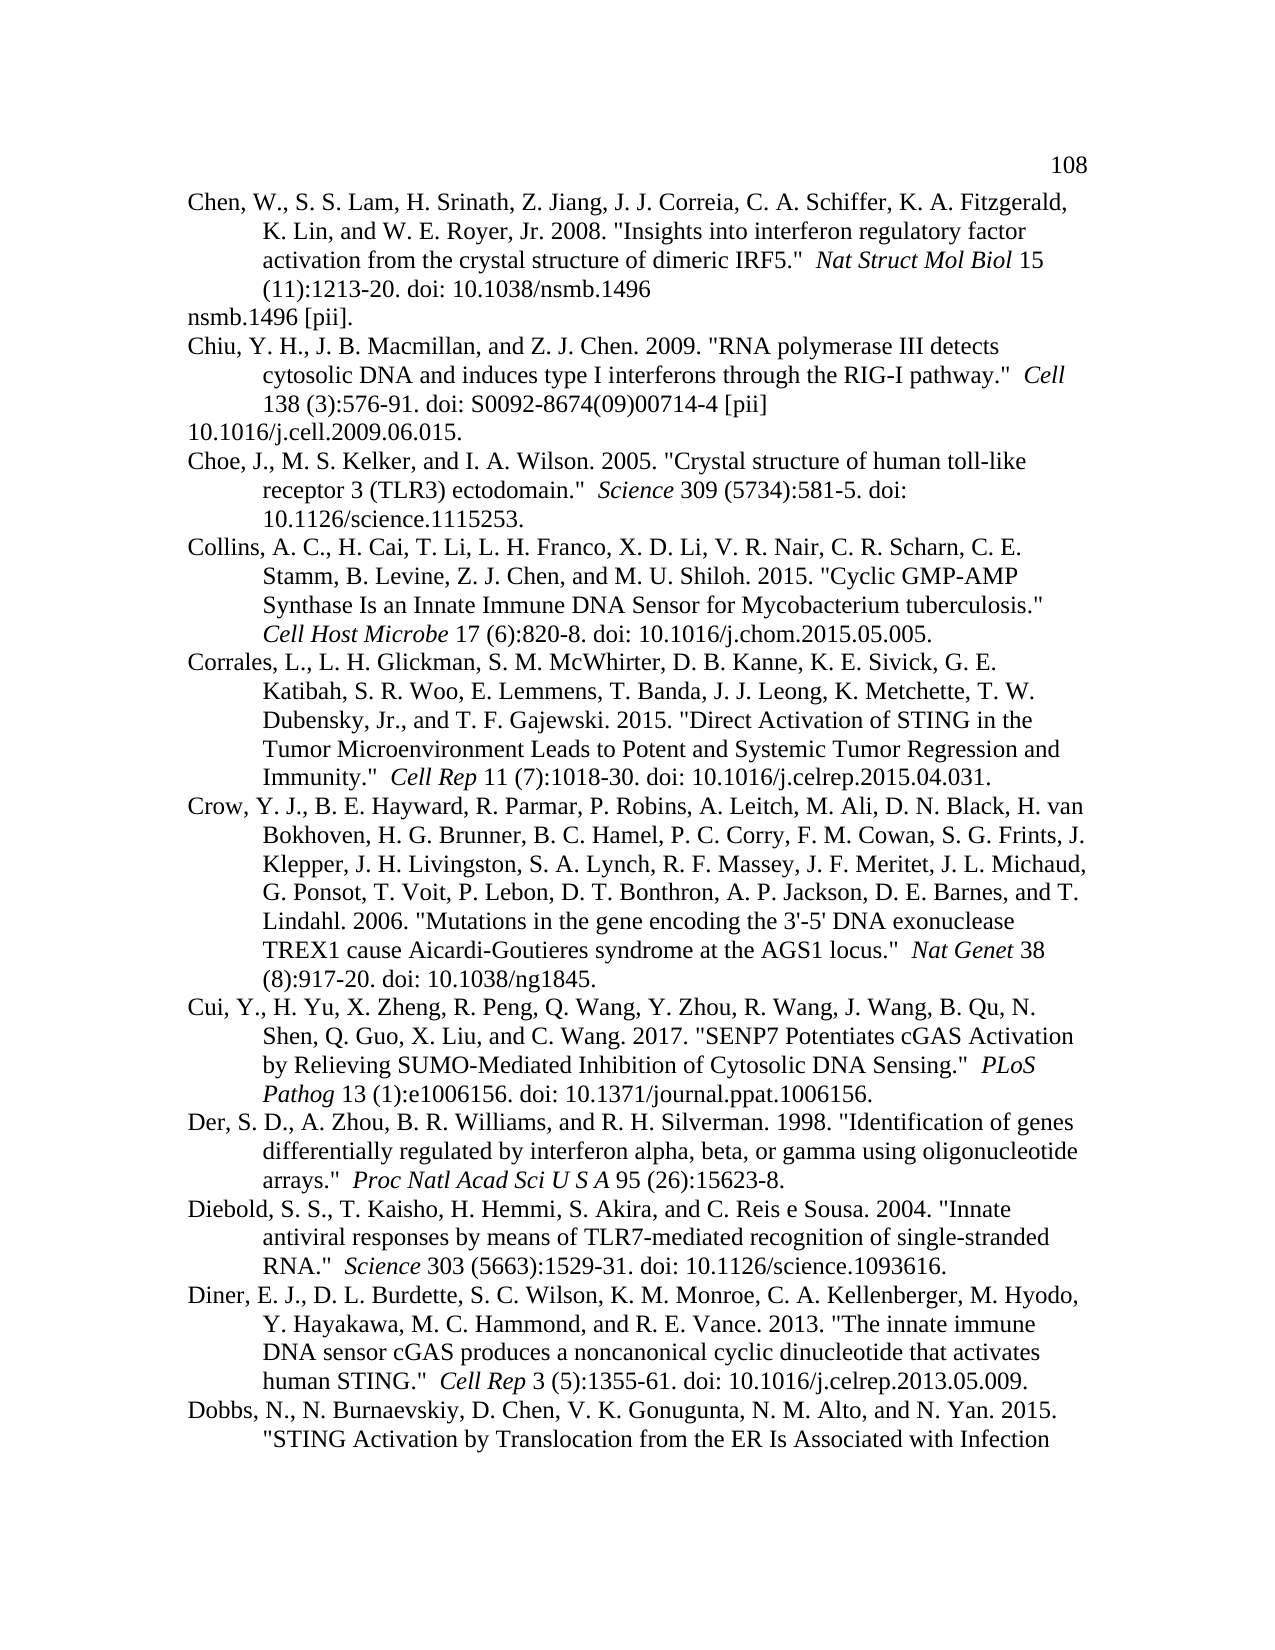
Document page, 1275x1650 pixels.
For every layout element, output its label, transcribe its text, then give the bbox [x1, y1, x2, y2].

text Cui, Y., H. Yu, X. Zheng, R. Peng, Q. Wang, Y. Zhou, R. Wang, J. Wang, B. Qu, N. Shen, Q. Guo, X. Liu, and C. Wang. 2017. "SENP7 Potentiates cGAS Activation by Relieving SUMO-Mediated Inhibition of Cytosolic DNA Sensing." PLoS Pathog 13 (1):e1006156. doi: 10.1371/journal.ppat.1006156. [187, 992, 1087, 1107]
text Collins, A. C., H. Cai, T. Li, L. H. Franco, X. D. Li, V. R. Nair, C. R. Scharn, C. E. Stamm, B. Levine, Z. J. Chen, and M. U. Shiloh. 2015. "Cyclic GMP-AMP Synthase Is an Innate Immune DNA Sensor for Mycobacterium tuberculosis." Cell Host Microbe 17 (6):820-8. doi: 10.1016/j.chom.2015.05.005. [187, 532, 1087, 647]
text 10.1016/j.cell.2009.06.015. [187, 417, 1087, 446]
text Diner, E. J., D. L. Burdette, S. C. Wilson, K. M. Monroe, C. A. Kellenberger, M. Hyodo, Y. Hayakawa, M. C. Hammond, and R. E. Vance. 2013. "The innate immune DNA sensor cGAS produces a noncanonical cyclic dinucleotide that activates human STING." Cell Rep 3 (5):1355-61. doi: 10.1016/j.celrep.2013.05.009. [187, 1280, 1087, 1395]
text Chiu, Y. H., J. B. Macmillan, and Z. J. Chen. 2009. "RNA polymerase III detects cytosolic DNA and induces type I interferons through the RIG-I pathway." Cell 138 (3):576-91. doi: S0092-8674(09)00714-4 [pii] [187, 331, 1087, 417]
text Diebold, S. S., T. Kaisho, H. Hemmi, S. Akira, and C. Reis e Sousa. 2004. "Innate antiviral responses by means of TLR7-mediated recognition of single-stranded RNA." Science 303 (5663):1529-31. doi: 10.1126/science.1093616. [187, 1194, 1087, 1280]
text nsmb.1496 [pii]. [187, 302, 1087, 331]
text Crow, Y. J., B. E. Hayward, R. Parmar, P. Robins, A. Leitch, M. Ali, D. N. Black, H. van Bokhoven, H. G. Brunner, B. C. Hamel, P. C. Corry, F. M. Cowan, S. G. Frints, J. Klepper, J. H. Livingston, S. A. Lynch, R. F. Massey, J. F. Meritet, J. L. Michaud, G. Ponsot, T. Voit, P. Lebon, D. T. Bonthron, A. P. Jackson, D. E. Barnes, and T. Lindahl. 2006. "Mutations in the gene encoding the 3'-5' DNA exonuclease TREX1 cause Aicardi-Goutieres syndrome at the AGS1 locus." Nat Genet 38 (8):917-20. doi: 10.1038/ng1845. [187, 791, 1087, 992]
text Corrales, L., L. H. Glickman, S. M. McWhirter, D. B. Kanne, K. E. Sivick, G. E. Katibah, S. R. Woo, E. Lemmens, T. Banda, J. J. Leong, K. Metchette, T. W. Dubensky, Jr., and T. F. Gajewski. 2015. "Direct Activation of STING in the Tumor Microenvironment Leads to Potent and Systemic Tumor Regression and Immunity." Cell Rep 11 (7):1018-30. doi: 10.1016/j.celrep.2015.04.031. [187, 647, 1087, 791]
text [187, 1395, 1087, 1452]
text Choe, J., M. S. Kelker, and I. A. Wilson. 2005. "Crystal structure of human toll-like receptor 3 (TLR3) ectodomain." Science 309 (5734):581-5. doi: 10.1126/science.1115253. [187, 446, 1087, 532]
text Der, S. D., A. Zhou, B. R. Williams, and R. H. Silverman. 1998. "Identification of genes differentially regulated by interferon alpha, beta, or gamma using oligonucleotide arrays." Proc Natl Acad Sci U S A 95 (26):15623-8. [187, 1107, 1087, 1194]
text Chen, W., S. S. Lam, H. Srinath, Z. Jiang, J. J. Correia, C. A. Schiffer, K. A. Fitzgerald, K. Lin, and W. E. Royer, Jr. 2008. "Insights into interferon regulatory factor activation from the crystal structure of dimeric IRF5." Nat Struct Mol Biol 15 (11):1213-20. doi: 10.1038/nsmb.1496 [187, 187, 1087, 302]
